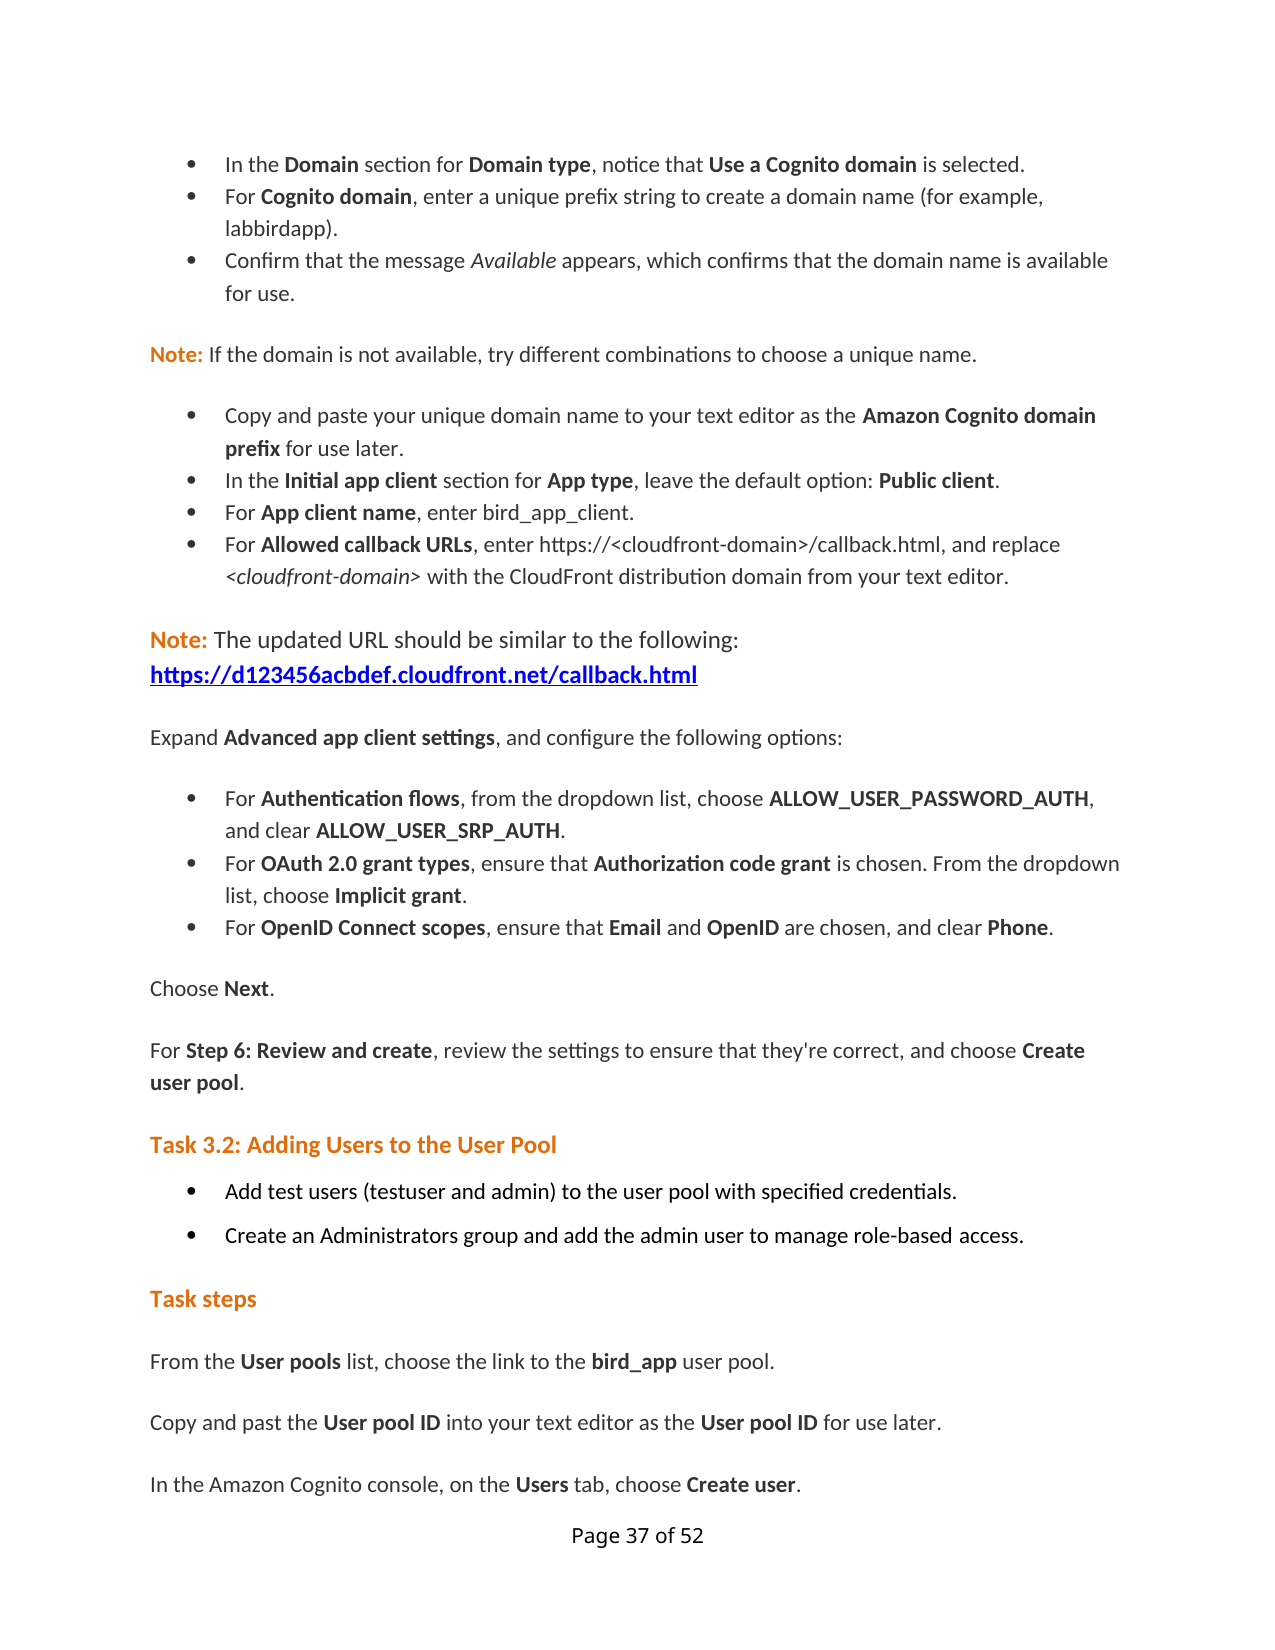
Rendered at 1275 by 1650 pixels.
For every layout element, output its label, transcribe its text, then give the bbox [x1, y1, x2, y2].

list For OpenID Connect scopes, ensure that Email and OpenID are chosen, and clear Phone. [187, 913, 1125, 941]
list In the Initial app client section for App type, leave the default option: Public client. [187, 466, 1125, 494]
list In the Domain section for Domain type, notice that Use a Cognito domain is selected. [187, 150, 1125, 178]
text In the Amazon Cognito console, on the Users tab, choose Create user. [150, 1470, 1125, 1498]
list Create an Administrators group and add the admin user to manage role-based access. [187, 1221, 1125, 1249]
text Task steps [150, 1283, 1125, 1313]
list For OAuth 2.0 grant types, ensure that Authorization code grant is chosen. From the dropdown list, choose Implicit grant. [187, 849, 1125, 909]
text Copy and past the User pool ID into your text editor as the User pool ID for use later. [150, 1408, 1125, 1436]
list Confirm that the message Available appears, which confirms that the domain name is available for use. [187, 247, 1125, 307]
list For Allowed callback URLs, enter https://<cloudfront-domain>/callback.html, and replace <cloudfront-domain> with the CloudFront distribution domain from your text editor. [187, 530, 1125, 590]
text Note: The updated URL should be similar to the following: https://d123456acbdef.cloudfront.net/callback.html [150, 624, 1125, 689]
list For Authentication flows, from the dropdown list, choose ALLOW_USER_PASSWORD_AUTH, and clear ALLOW_USER_SRP_AUTH. [187, 784, 1125, 844]
list Add test users (testuser and admin) to the user pool with specified credentials. [187, 1177, 1125, 1205]
text Expand Advanced app client settings, and configure the following options: [150, 723, 1125, 751]
list For Cognito domain, enter a unique prefix string to create a domain name (for example, labbirdapp). [187, 182, 1125, 242]
list Copy and paste your unique domain name to your text editor as the Amazon Cognito domain prefix for use later. [187, 401, 1125, 462]
text Note: If the domain is not available, try different combinations to choose a unique name. [150, 340, 1125, 368]
text Task 3.2: Adding Users to the User Pool [150, 1129, 1125, 1160]
list For App client name, enter bird_app_client. [187, 498, 1125, 526]
text Choose Next. [150, 974, 1125, 1002]
text From the User pools list, choose the link to the bird_app user pool. [150, 1347, 1125, 1375]
text For Step 6: Review and create, review the settings to ensure that they're correct, and choose Create user pool. [150, 1036, 1125, 1096]
